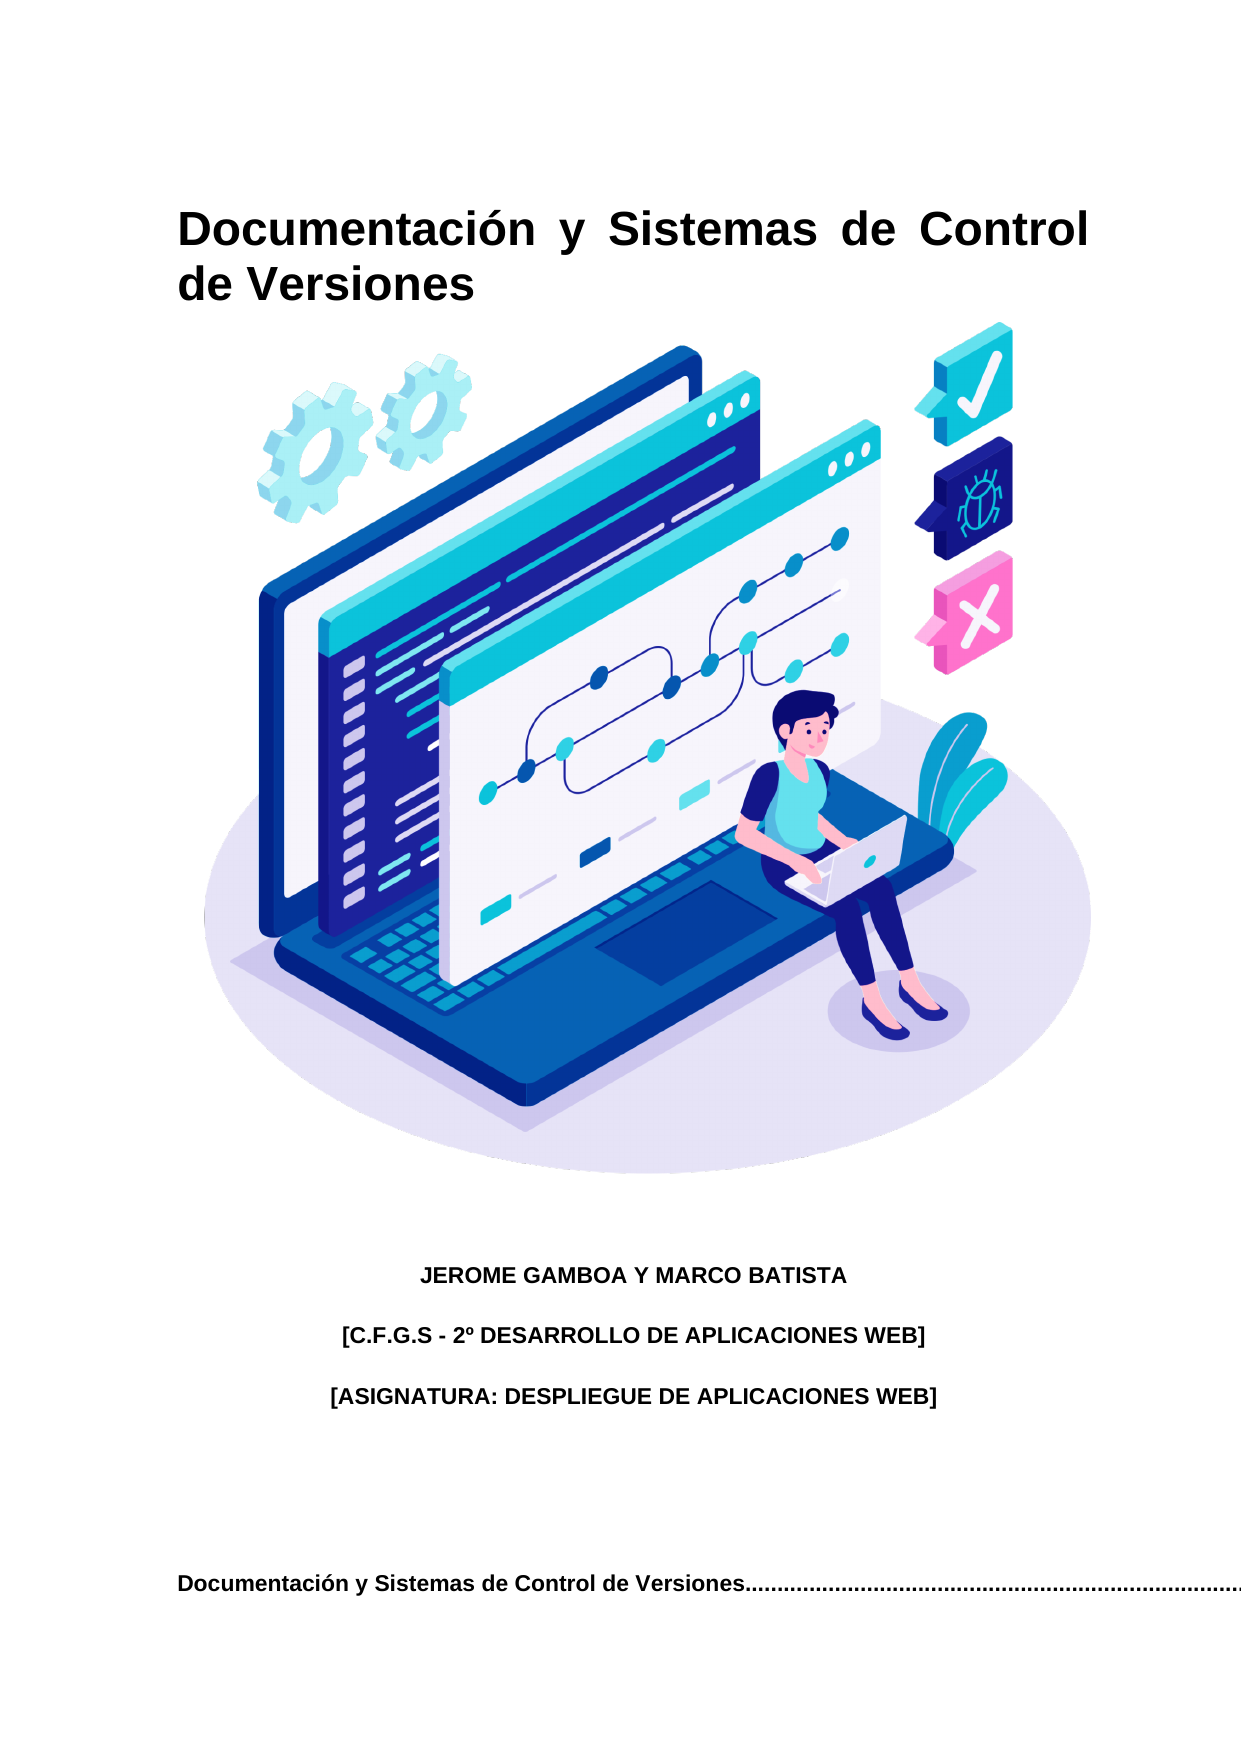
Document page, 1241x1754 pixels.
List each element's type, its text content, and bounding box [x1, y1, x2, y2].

text JEROME GAMBOA Y MARCO BATISTA [177, 1262, 1090, 1288]
text [ASIGNATURA: DESPLIEGUE DE APLICACIONES WEB] [177, 1383, 1090, 1409]
subtitle Documentación y Sistemas de Control de Versiones [177, 200, 1090, 310]
picture [177, 322, 1118, 1198]
text [C.F.G.S - 2º DESARROLLO DE APLICACIONES WEB] [177, 1322, 1090, 1349]
